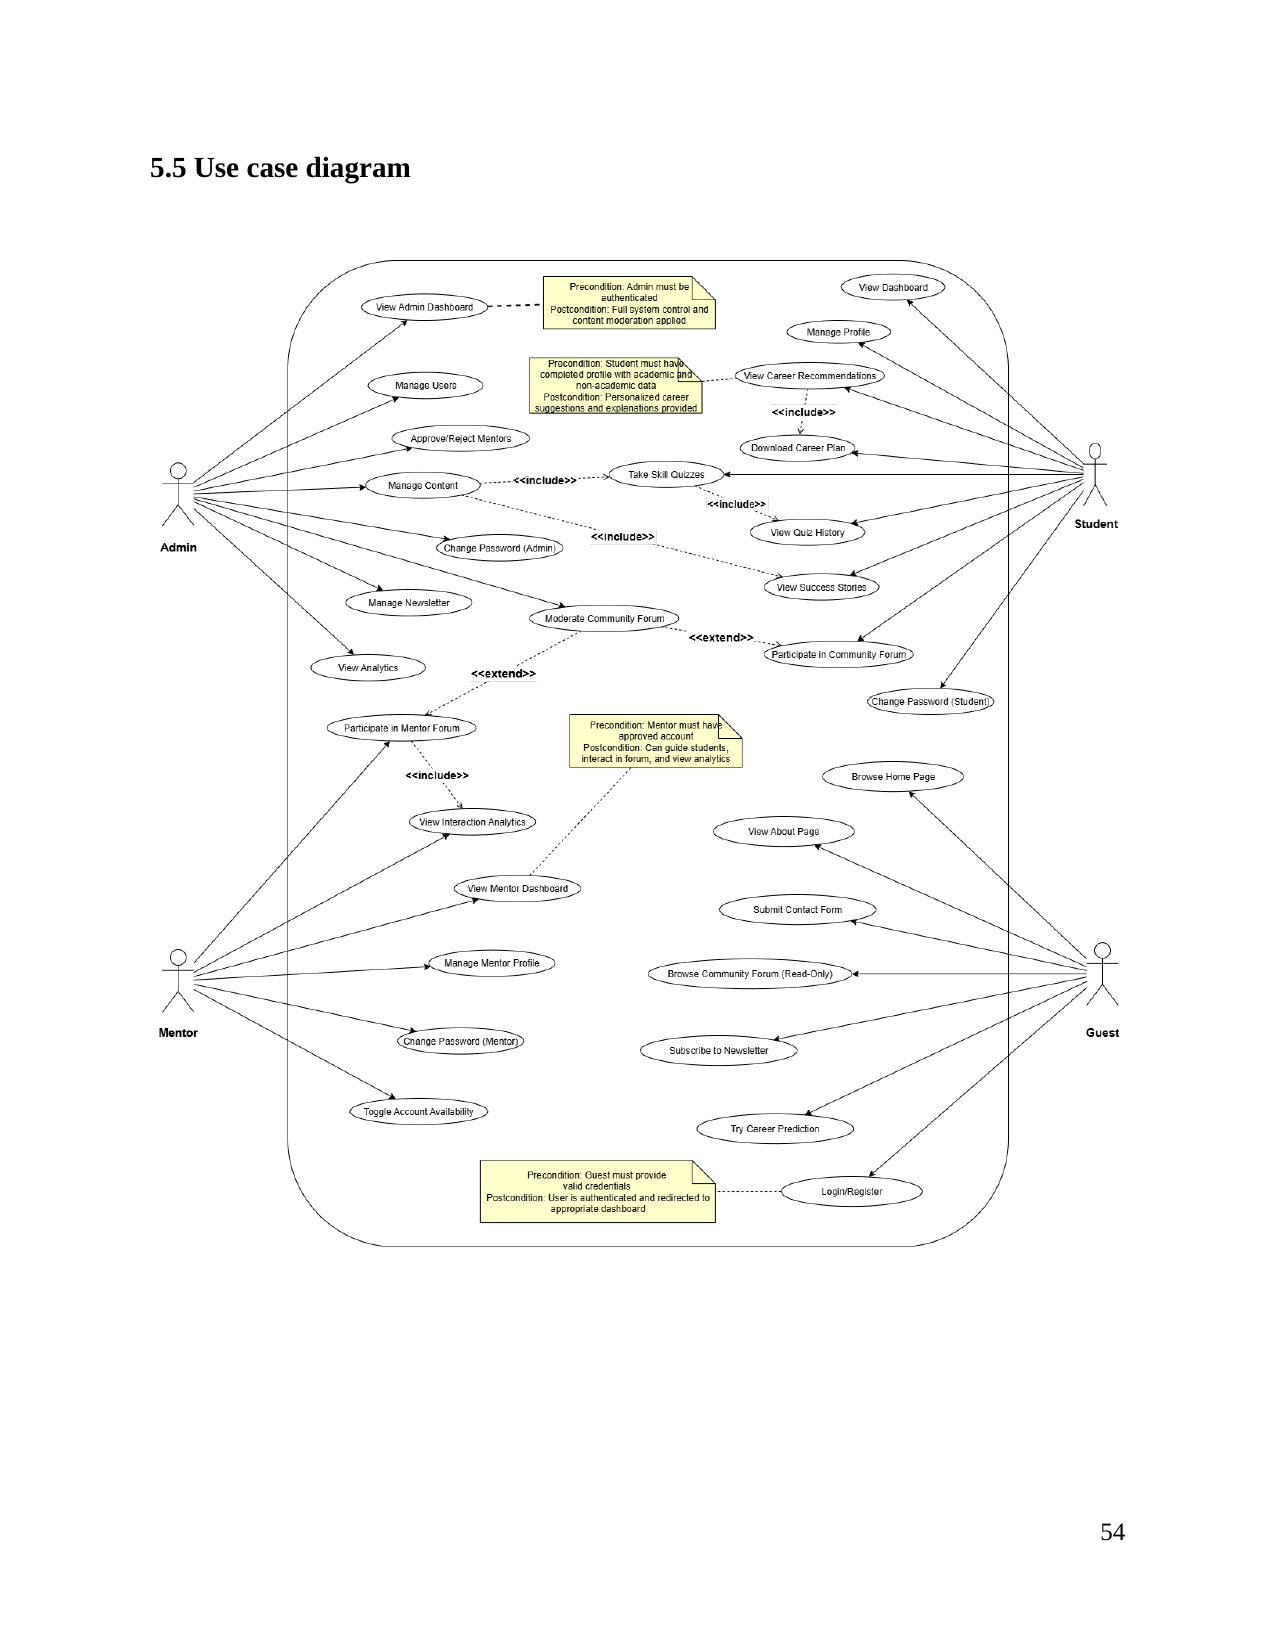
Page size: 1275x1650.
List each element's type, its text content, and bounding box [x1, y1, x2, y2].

subtitle 5.5 Use case diagram [150, 150, 1125, 183]
picture [150, 260, 1125, 1247]
